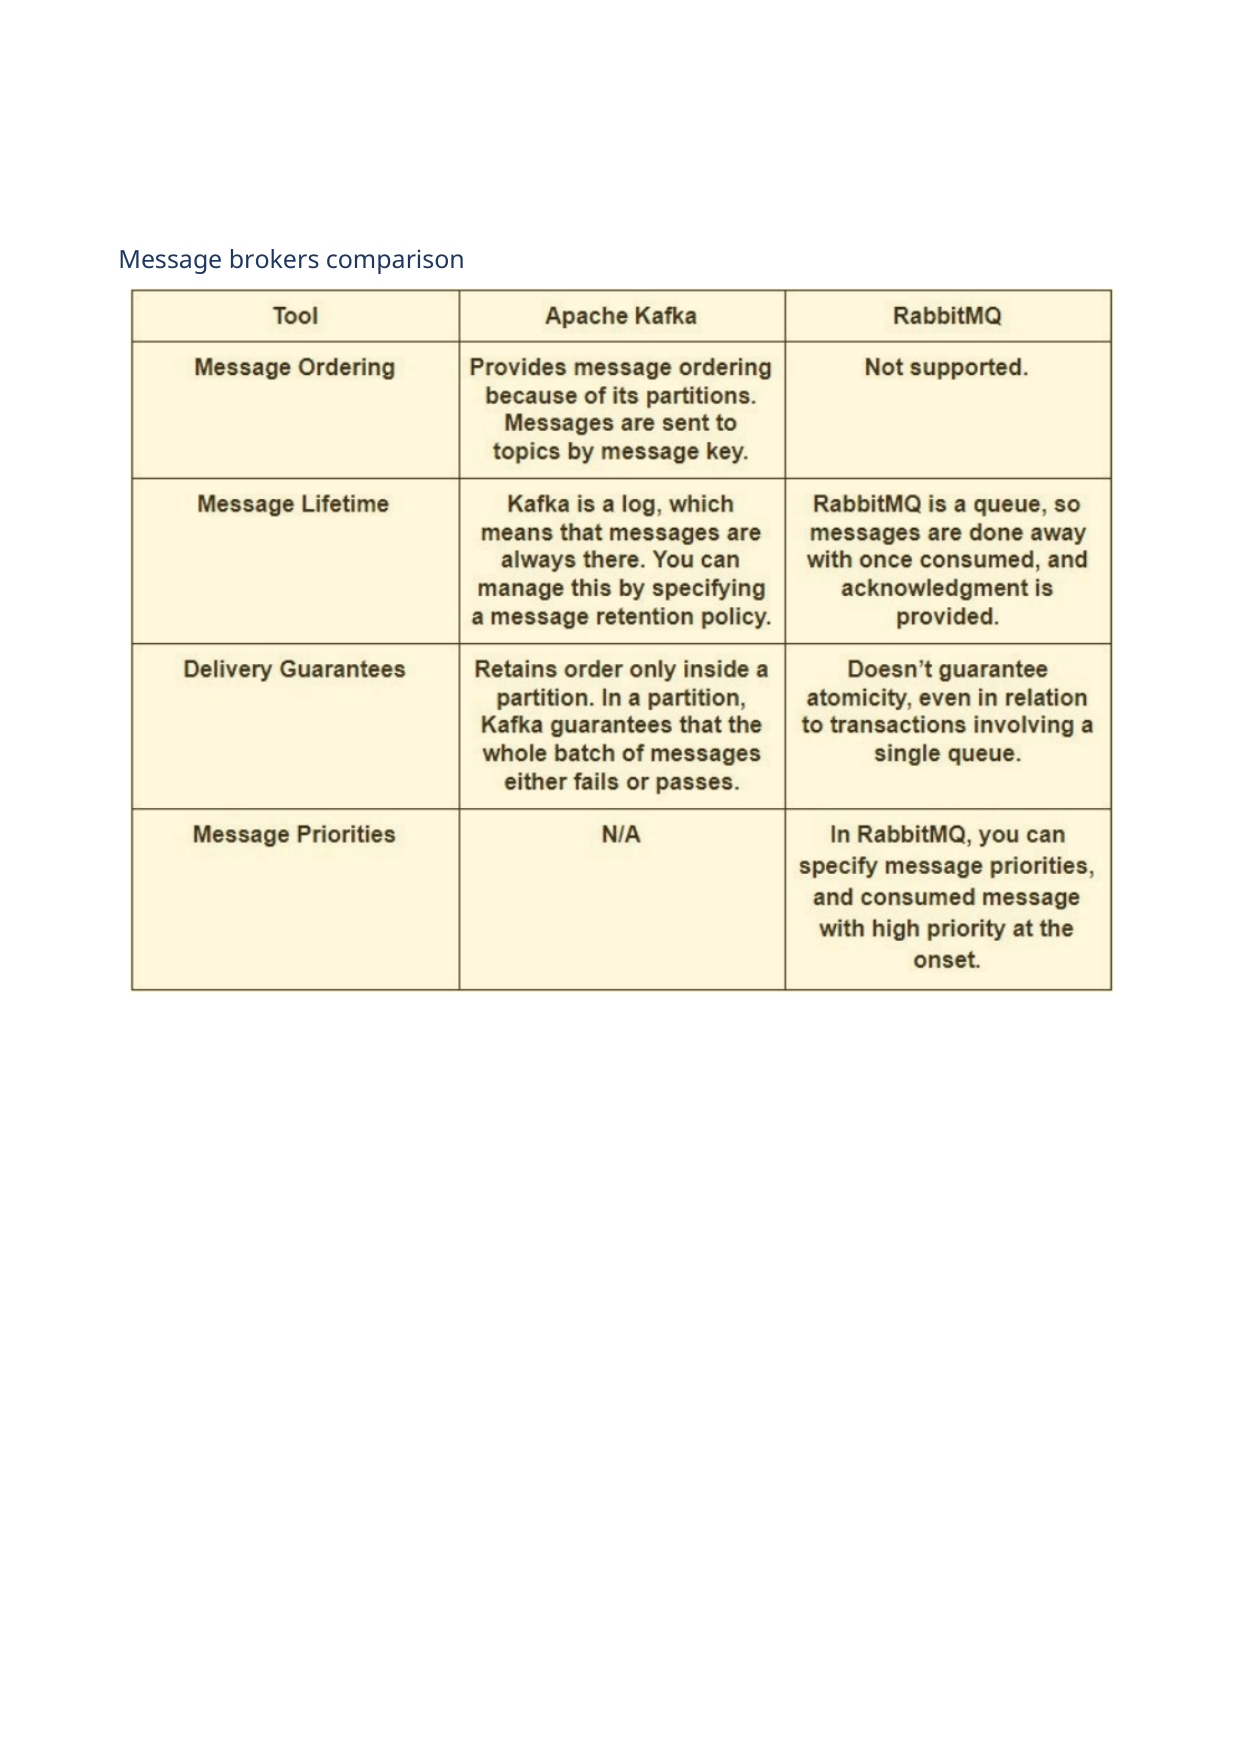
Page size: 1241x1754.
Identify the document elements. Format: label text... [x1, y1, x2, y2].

picture [118, 278, 1123, 999]
subtitle Message brokers comparison [118, 241, 1122, 275]
